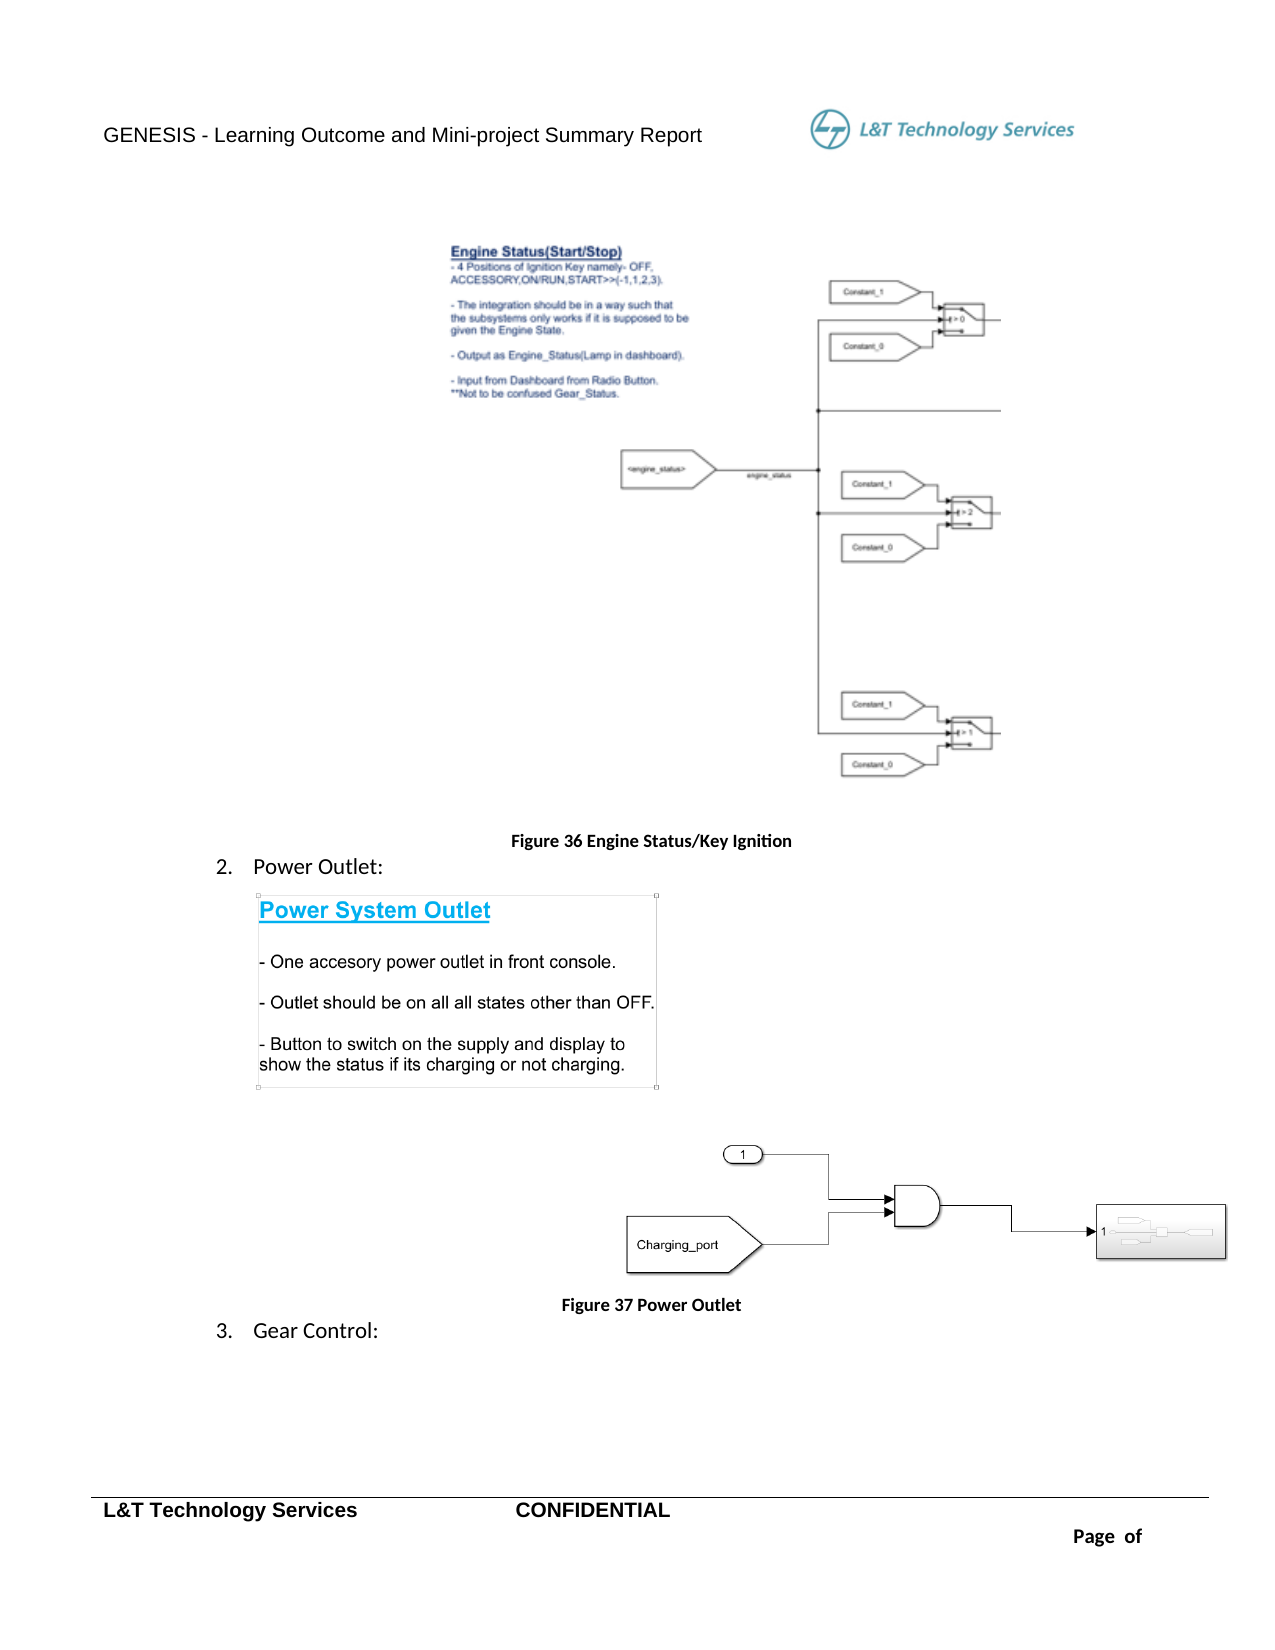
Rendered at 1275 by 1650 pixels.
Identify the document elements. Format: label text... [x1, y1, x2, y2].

picture [253, 880, 1229, 1293]
picture [808, 98, 1075, 162]
picture [414, 185, 1001, 830]
list Gear Control: [216, 1316, 1162, 1344]
list Power Outlet: [216, 852, 1162, 881]
